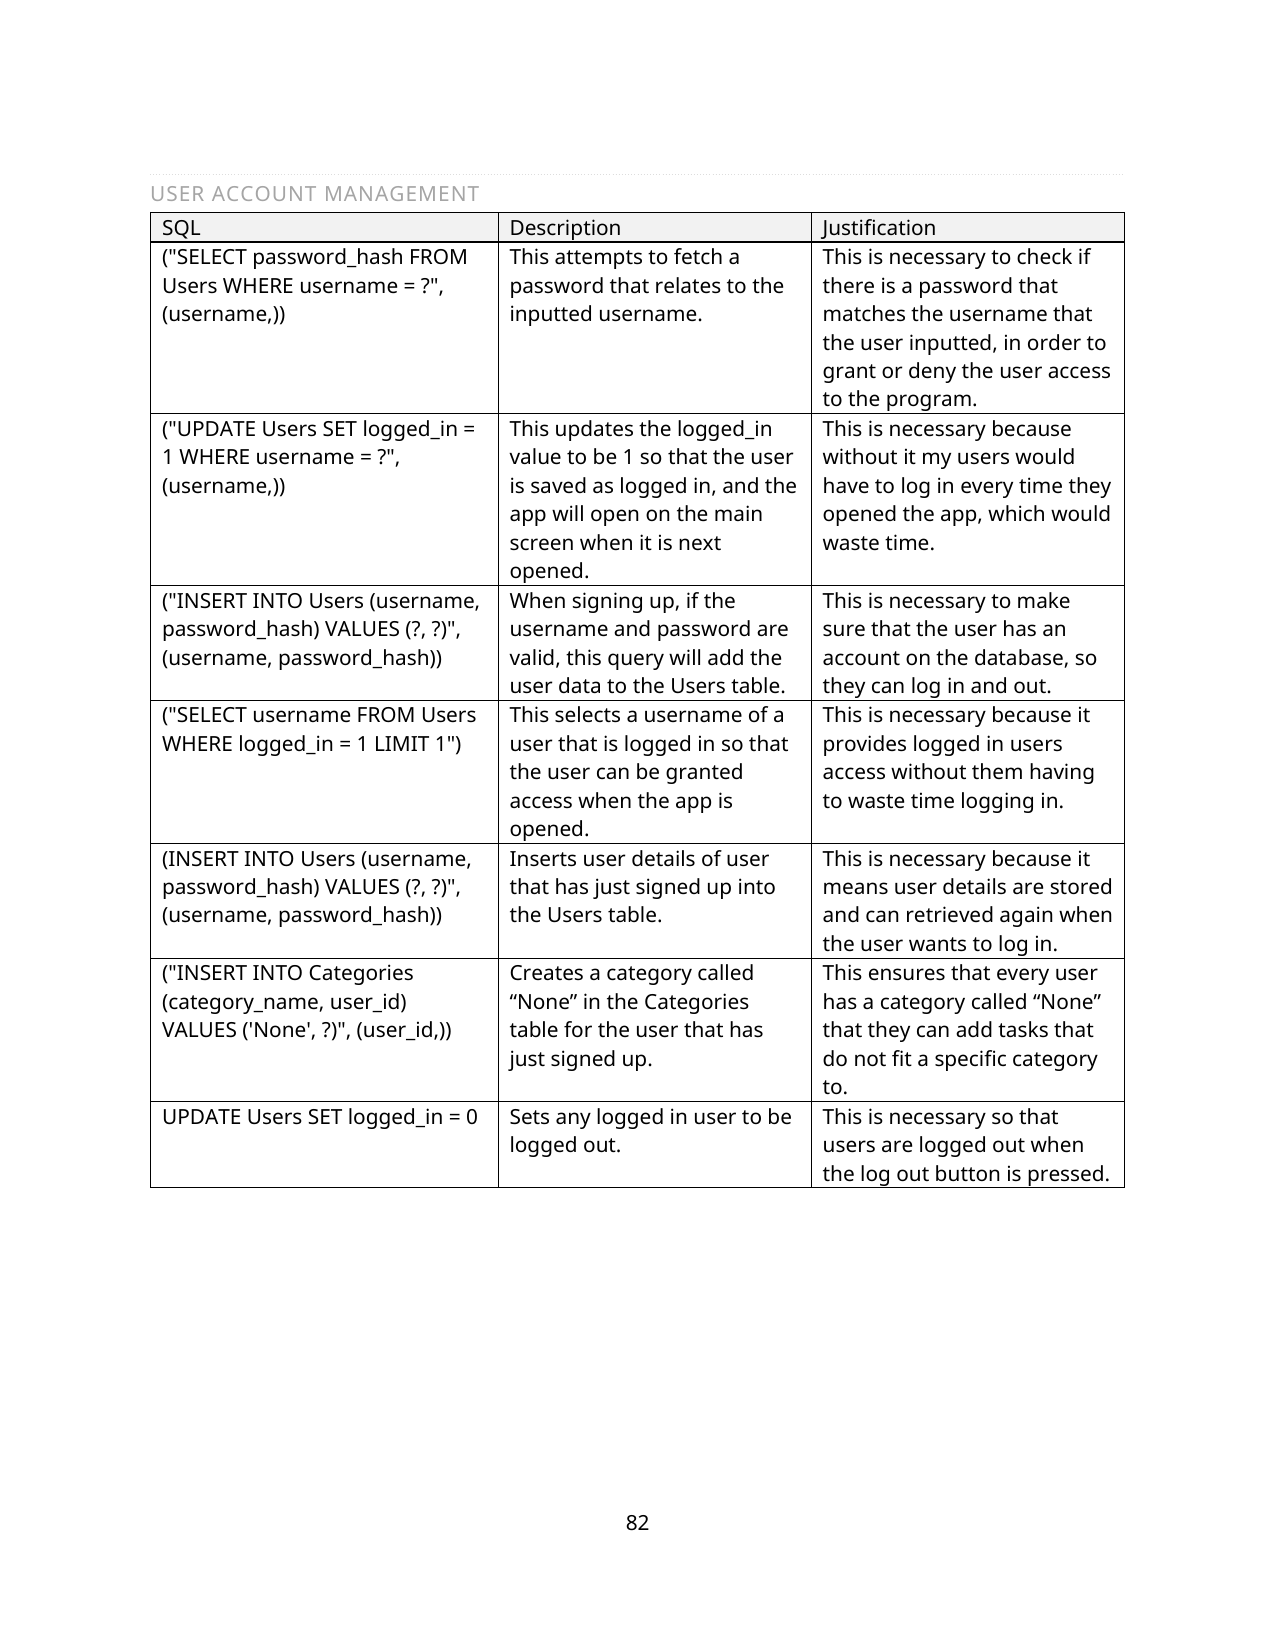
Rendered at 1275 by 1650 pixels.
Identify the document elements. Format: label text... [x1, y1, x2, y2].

table_cell This is necessary to check if there is a password that matches the username that the user inputted, in order to grant or deny the user access to the program. [812, 243, 1124, 413]
table_cell This updates the logged_in value to be 1 so that the user is saved as logged in, and the app will open on the main screen when it is next opened. [499, 414, 811, 585]
table_cell ("SELECT password_hash FROM Users WHERE username = ?", (username,)) [151, 243, 498, 413]
table_header SQL [151, 213, 498, 241]
table_header Justification [812, 213, 1124, 241]
table_cell This attempts to fetch a password that relates to the inputted username. [499, 243, 811, 413]
table_cell This is necessary because it provides logged in users access without them having to waste time logging in. [812, 701, 1124, 843]
table_cell This is necessary so that users are logged out when the log out button is pressed. [812, 1102, 1124, 1187]
table_cell This is necessary because without it my users would have to log in every time they opened the app, which would waste time. [812, 414, 1124, 585]
table_cell ("SELECT username FROM Users WHERE logged_in = 1 LIMIT 1") [151, 701, 498, 843]
table_cell Creates a category called “None” in the Categories table for the user that has just signed up. [499, 959, 811, 1101]
table_cell When signing up, if the username and password are valid, this query will add the user data to the Users table. [499, 586, 811, 699]
table_cell ("INSERT INTO Categories (category_name, user_id) VALUES ('None', ?)", (user_id,)) [151, 959, 498, 1101]
table_cell ("UPDATE Users SET logged_in = 1 WHERE username = ?", (username,)) [151, 414, 498, 585]
table_cell This selects a username of a user that is logged in so that the user can be granted access when the app is opened. [499, 701, 811, 843]
table_cell ("INSERT INTO Users (username, password_hash) VALUES (?, ?)", (username, password_hash)) [151, 586, 498, 699]
table_cell Sets any logged in user to be logged out. [499, 1102, 811, 1187]
table_cell Inserts user details of user that has just signed up into the Users table. [499, 844, 811, 957]
table_cell UPDATE Users SET logged_in = 0 [151, 1102, 498, 1187]
table_cell (INSERT INTO Users (username, password_hash) VALUES (?, ?)", (username, password_hash)) [151, 844, 498, 957]
table_cell This is necessary to make sure that the user has an account on the database, so they can log in and out. [812, 586, 1124, 699]
subtitle User account management [150, 173, 1125, 208]
table_cell This is necessary because it means user details are stored and can retrieved again when the user wants to log in. [812, 844, 1124, 957]
table_header Description [499, 213, 811, 241]
table_cell This ensures that every user has a category called “None” that they can add tasks that do not fit a specific category to. [812, 959, 1124, 1101]
